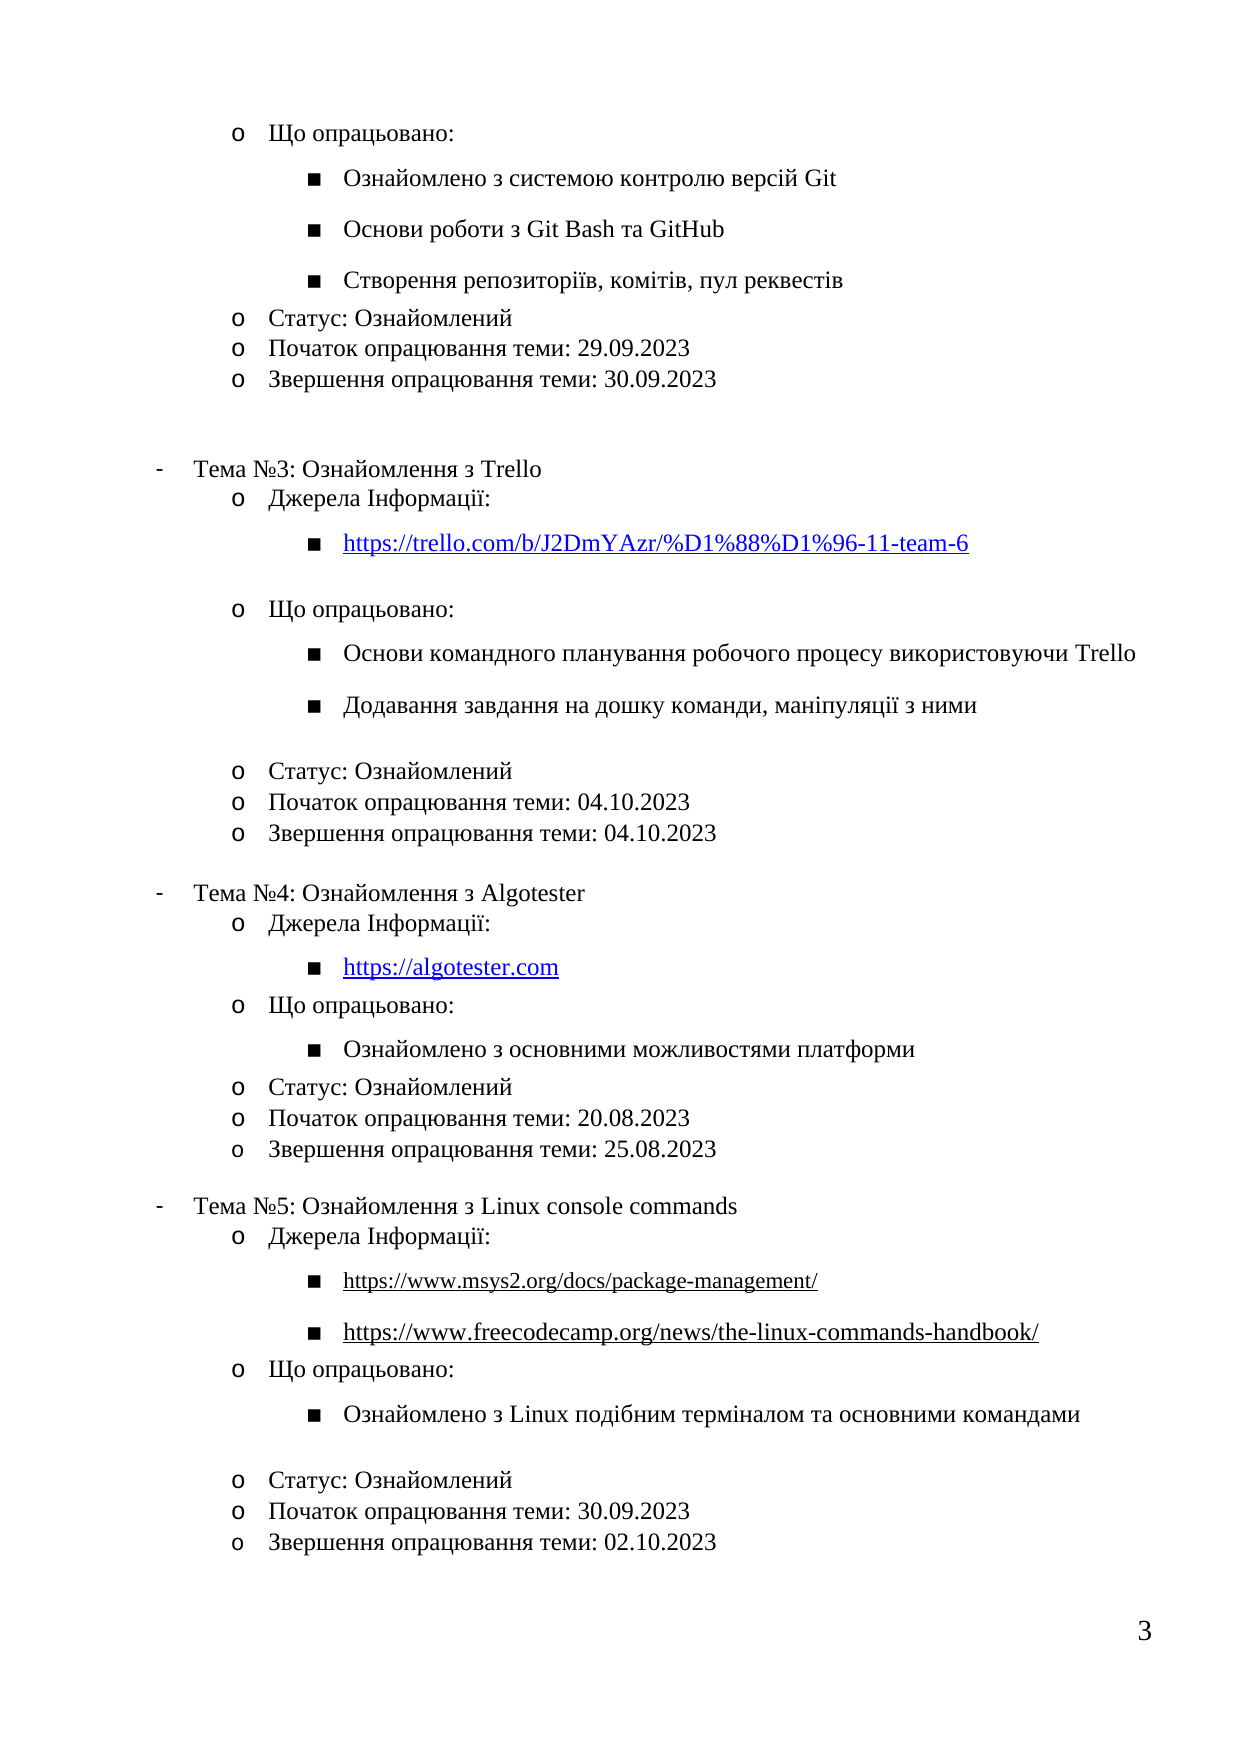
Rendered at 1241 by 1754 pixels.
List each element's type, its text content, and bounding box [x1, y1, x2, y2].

list Початок опрацювання теми: 30.09.2023 [231, 1496, 1152, 1527]
list Джерела Інформації: [231, 908, 1152, 939]
list Тема №5: Ознайомлення з Linux console commands [156, 1190, 1152, 1221]
list Що опрацьовано: [231, 990, 1152, 1021]
list Звершення опрацювання теми: 25.08.2023 [231, 1134, 1152, 1164]
list Початок опрацювання теми: 04.10.2023 [231, 787, 1152, 818]
list Що опрацьовано: [231, 594, 1152, 625]
list Ознайомлено з системою контролю версій Git [306, 149, 1152, 200]
list Звершення опрацювання теми: 04.10.2023 [231, 818, 1152, 849]
list https://www.msys2.org/docs/package-management/ [306, 1252, 1152, 1303]
list Статус: Ознайомлений [231, 1465, 1152, 1496]
list Джерела Інформації: [231, 1221, 1152, 1252]
list Тема №3: Ознайомлення з Trello [156, 453, 1152, 483]
list Статус: Ознайомлений [231, 756, 1152, 787]
list Ознайомлено з Linux подібним терміналом та основними командами [306, 1385, 1152, 1436]
list Початок опрацювання теми: 29.09.2023 [231, 333, 1152, 364]
list https://www.freecodecamp.org/news/the-linux-commands-handbook/ [306, 1303, 1152, 1354]
list Звершення опрацювання теми: 30.09.2023 [231, 364, 1152, 395]
list https://trello.com/b/J2DmYAzr/%D1%88%D1%96-11-team-6 [306, 514, 1152, 565]
list Основи командного планування робочого процесу використовуючи Trello [306, 625, 1152, 676]
list Тема №4: Ознайомлення з Algotester [156, 877, 1152, 908]
list Створення репозиторіїв, комітів, пул реквестів [306, 251, 1152, 303]
list Статус: Ознайомлений [231, 1072, 1152, 1103]
list Джерела Інформації: [231, 483, 1152, 514]
list Початок опрацювання теми: 20.08.2023 [231, 1103, 1152, 1134]
list https://algotester.com [306, 939, 1152, 990]
list Що опрацьовано: [231, 1354, 1152, 1385]
list Що опрацьовано: [231, 118, 1152, 149]
list Звершення опрацювання теми: 02.10.2023 [231, 1527, 1152, 1557]
list Статус: Ознайомлений [231, 303, 1152, 333]
list Додавання завдання на дошку команди, маніпуляції з ними [306, 676, 1152, 727]
list Ознайомлено з основними можливостями платформи [306, 1021, 1152, 1072]
list Основи роботи з Git Bash та GitHub [306, 200, 1152, 251]
